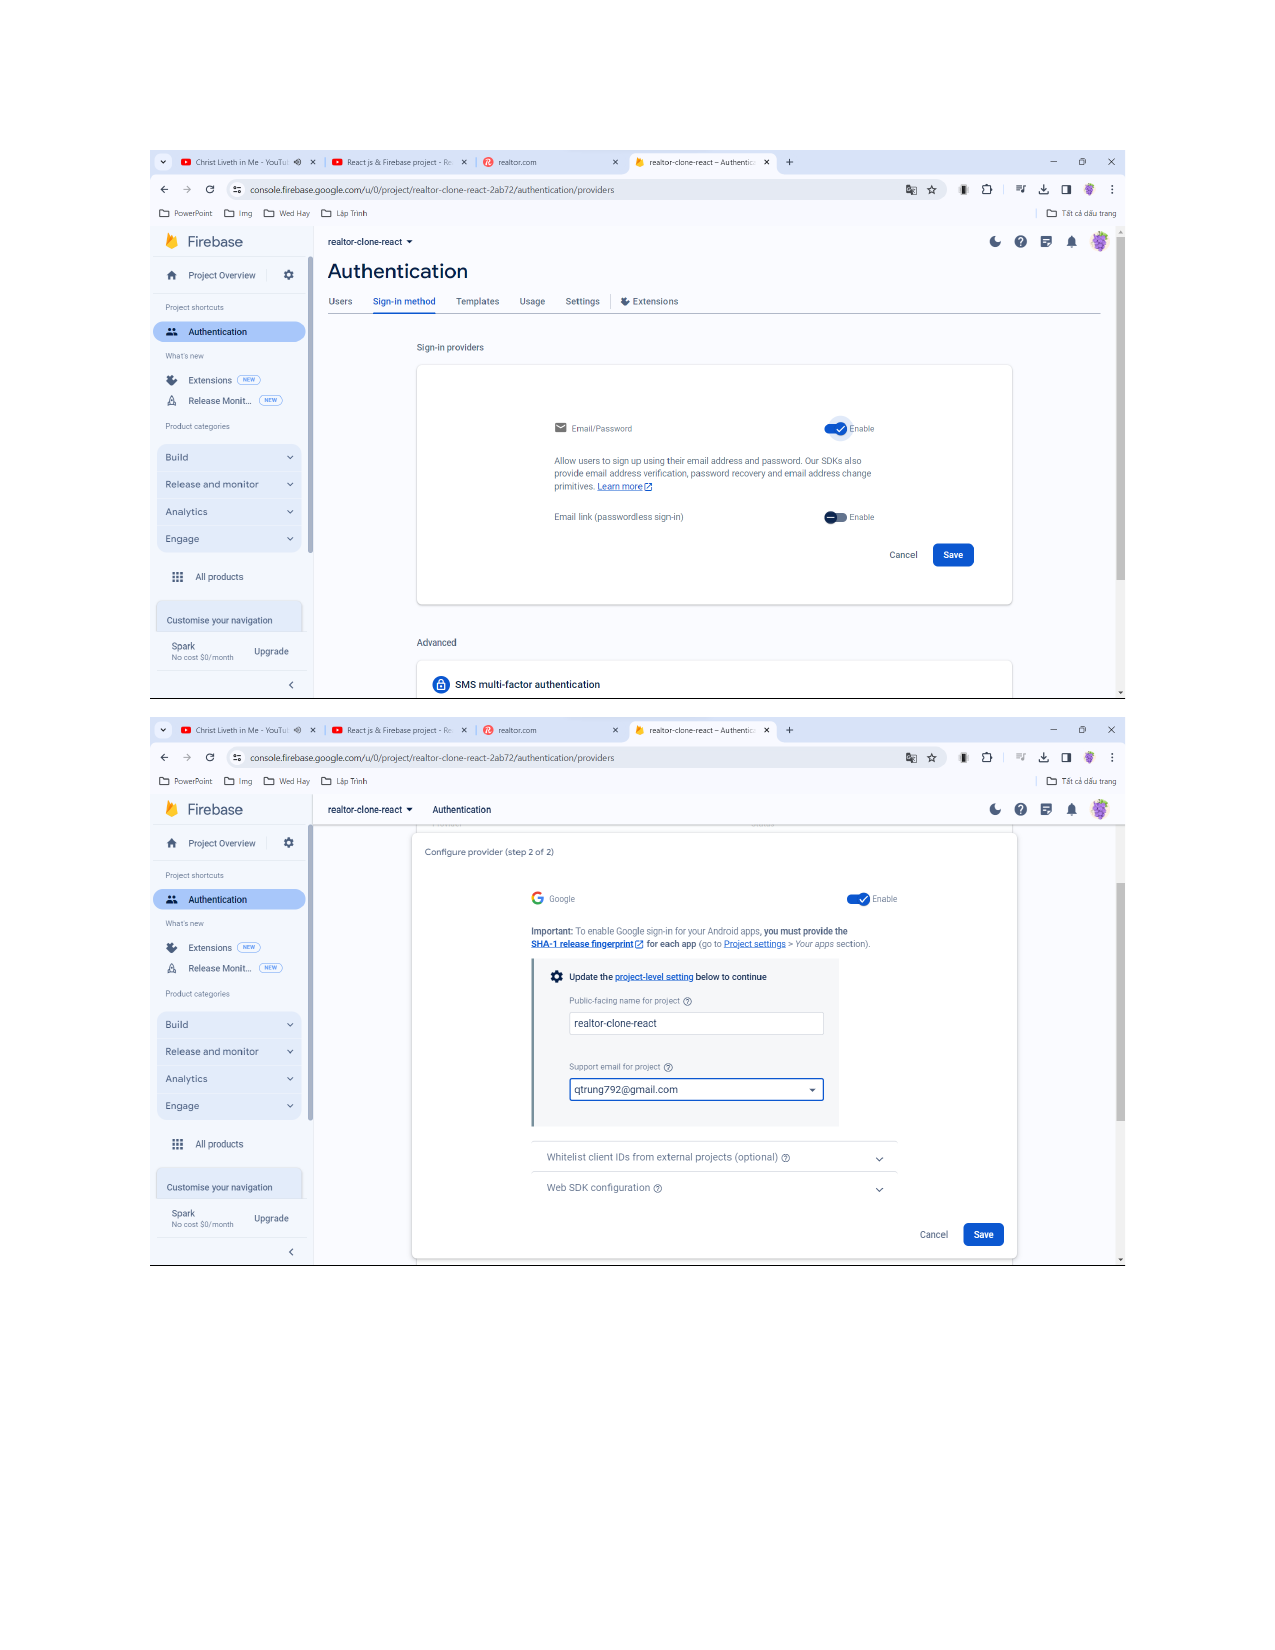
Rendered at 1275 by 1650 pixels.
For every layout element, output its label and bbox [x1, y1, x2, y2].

picture [150, 717, 1125, 1266]
picture [150, 150, 1125, 699]
